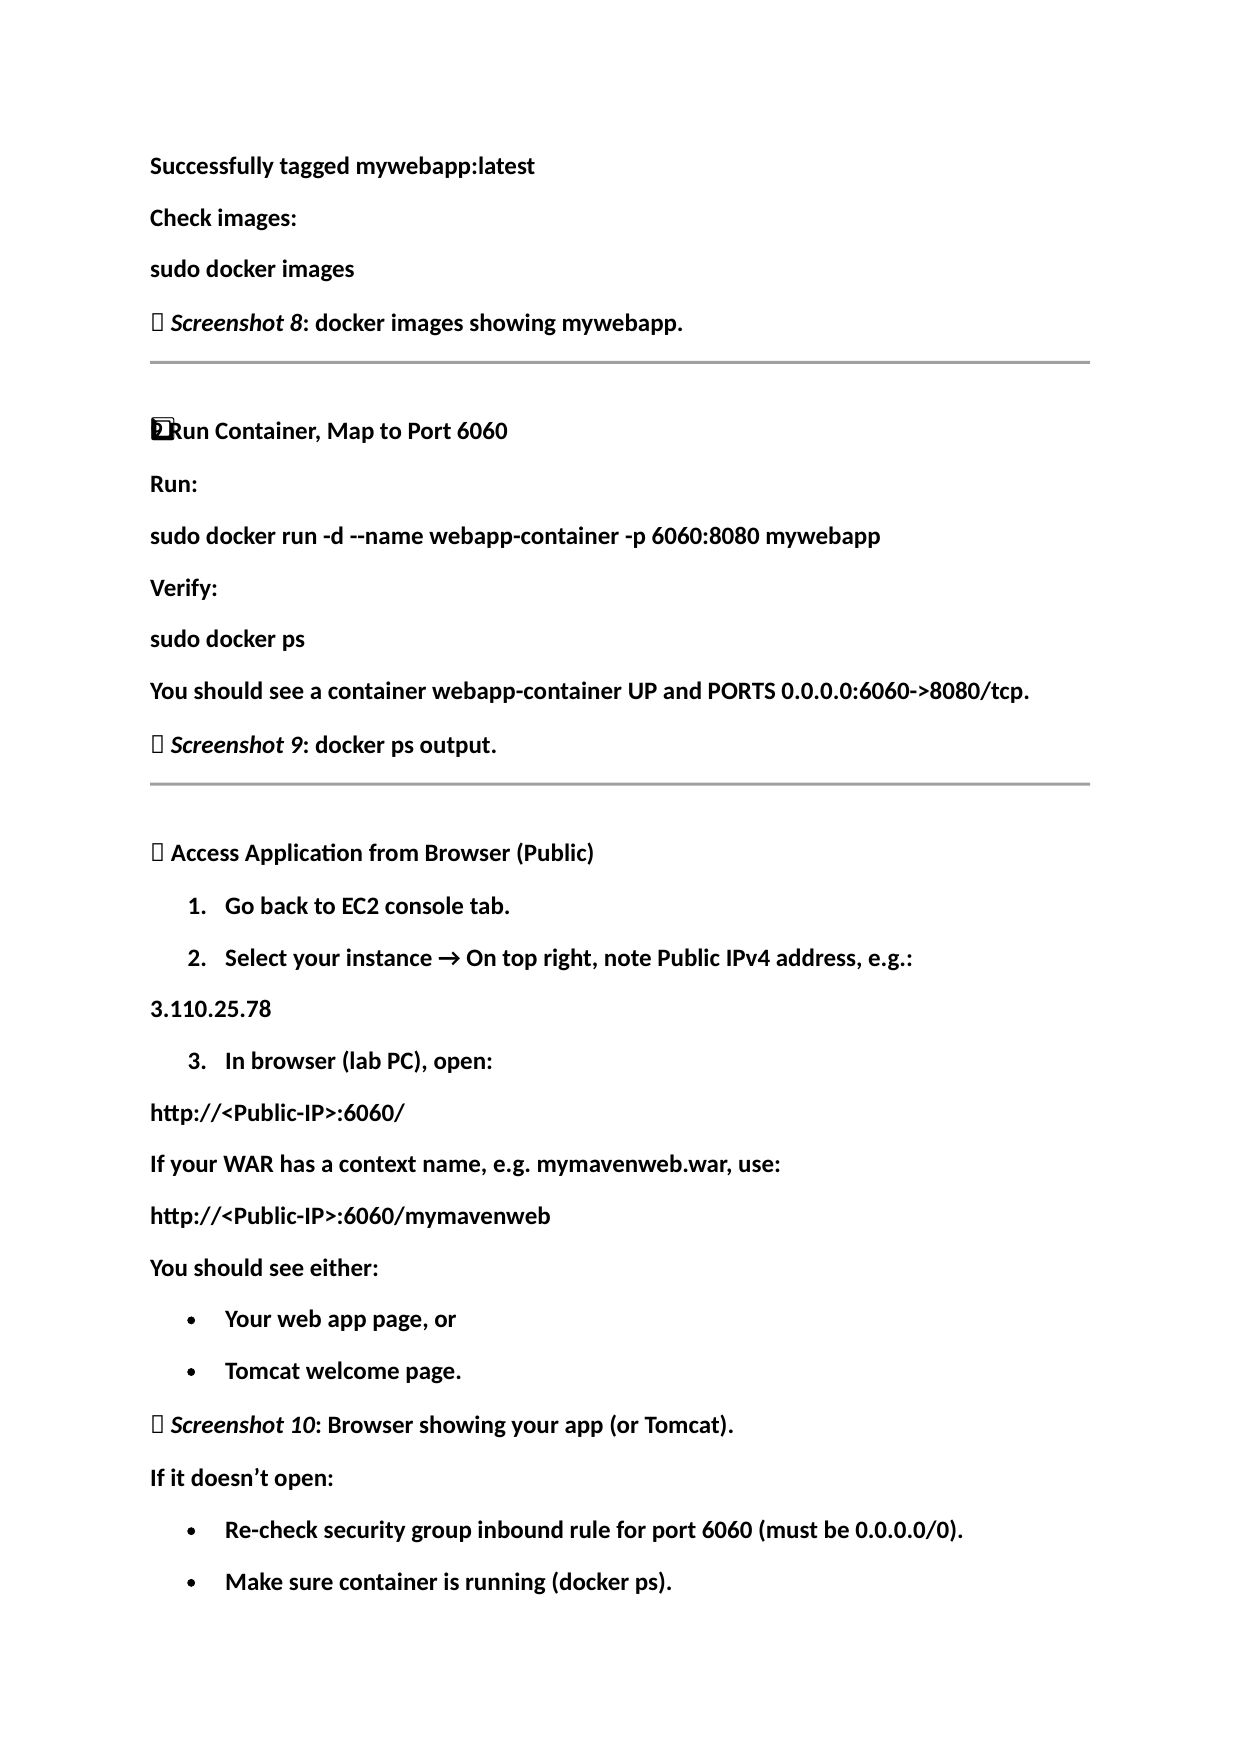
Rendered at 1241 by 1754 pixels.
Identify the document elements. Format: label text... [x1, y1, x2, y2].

text http://<Public-IP>:6060/mymavenweb [150, 1200, 1090, 1231]
list Tomcat welcome page. [187, 1355, 1090, 1386]
text 📸 Screenshot 10: Browser showing your app (or Tomcat). [150, 1407, 1090, 1441]
text 3.110.25.78 [150, 993, 1090, 1024]
list Re-check security group inbound rule for port 6060 (must be 0.0.0.0/0). [187, 1514, 1090, 1545]
text Check images: [150, 202, 1090, 232]
text sudo docker run -d --name webapp-container -p 6060:8080 mywebapp [150, 520, 1090, 551]
text http://<Public-IP>:6060/ [150, 1097, 1090, 1127]
text 📸 Screenshot 9: docker ps output. [150, 727, 1090, 761]
text 9️⃣ Run Container, Map to Port 6060 [150, 412, 1090, 447]
list Make sure container is running (docker ps). [187, 1566, 1090, 1596]
text If your WAR has a context name, e.g. mymavenweb.war, use: [150, 1148, 1090, 1179]
list Go back to EC2 console tab. [187, 890, 1090, 921]
text You should see either: [150, 1252, 1090, 1282]
list In browser (lab PC), open: [187, 1045, 1090, 1076]
text Successfully tagged mywebapp:latest [150, 150, 1090, 181]
text 🔟 Access Application from Browser (Public) [150, 834, 1090, 868]
list Your web app page, or [187, 1303, 1090, 1334]
text sudo docker images [150, 253, 1090, 284]
text sudo docker ps [150, 623, 1090, 654]
text You should see a container webapp-container UP and PORTS 0.0.0.0:6060->8080/tcp. [150, 675, 1090, 706]
text Run: [150, 468, 1090, 499]
text Verify: [150, 572, 1090, 602]
text 📸 Screenshot 8: docker images showing mywebapp. [150, 305, 1090, 339]
list Select your instance → On top right, note Public IPv4 address, e.g.: [187, 942, 1090, 972]
text If it doesn’t open: [150, 1462, 1090, 1493]
